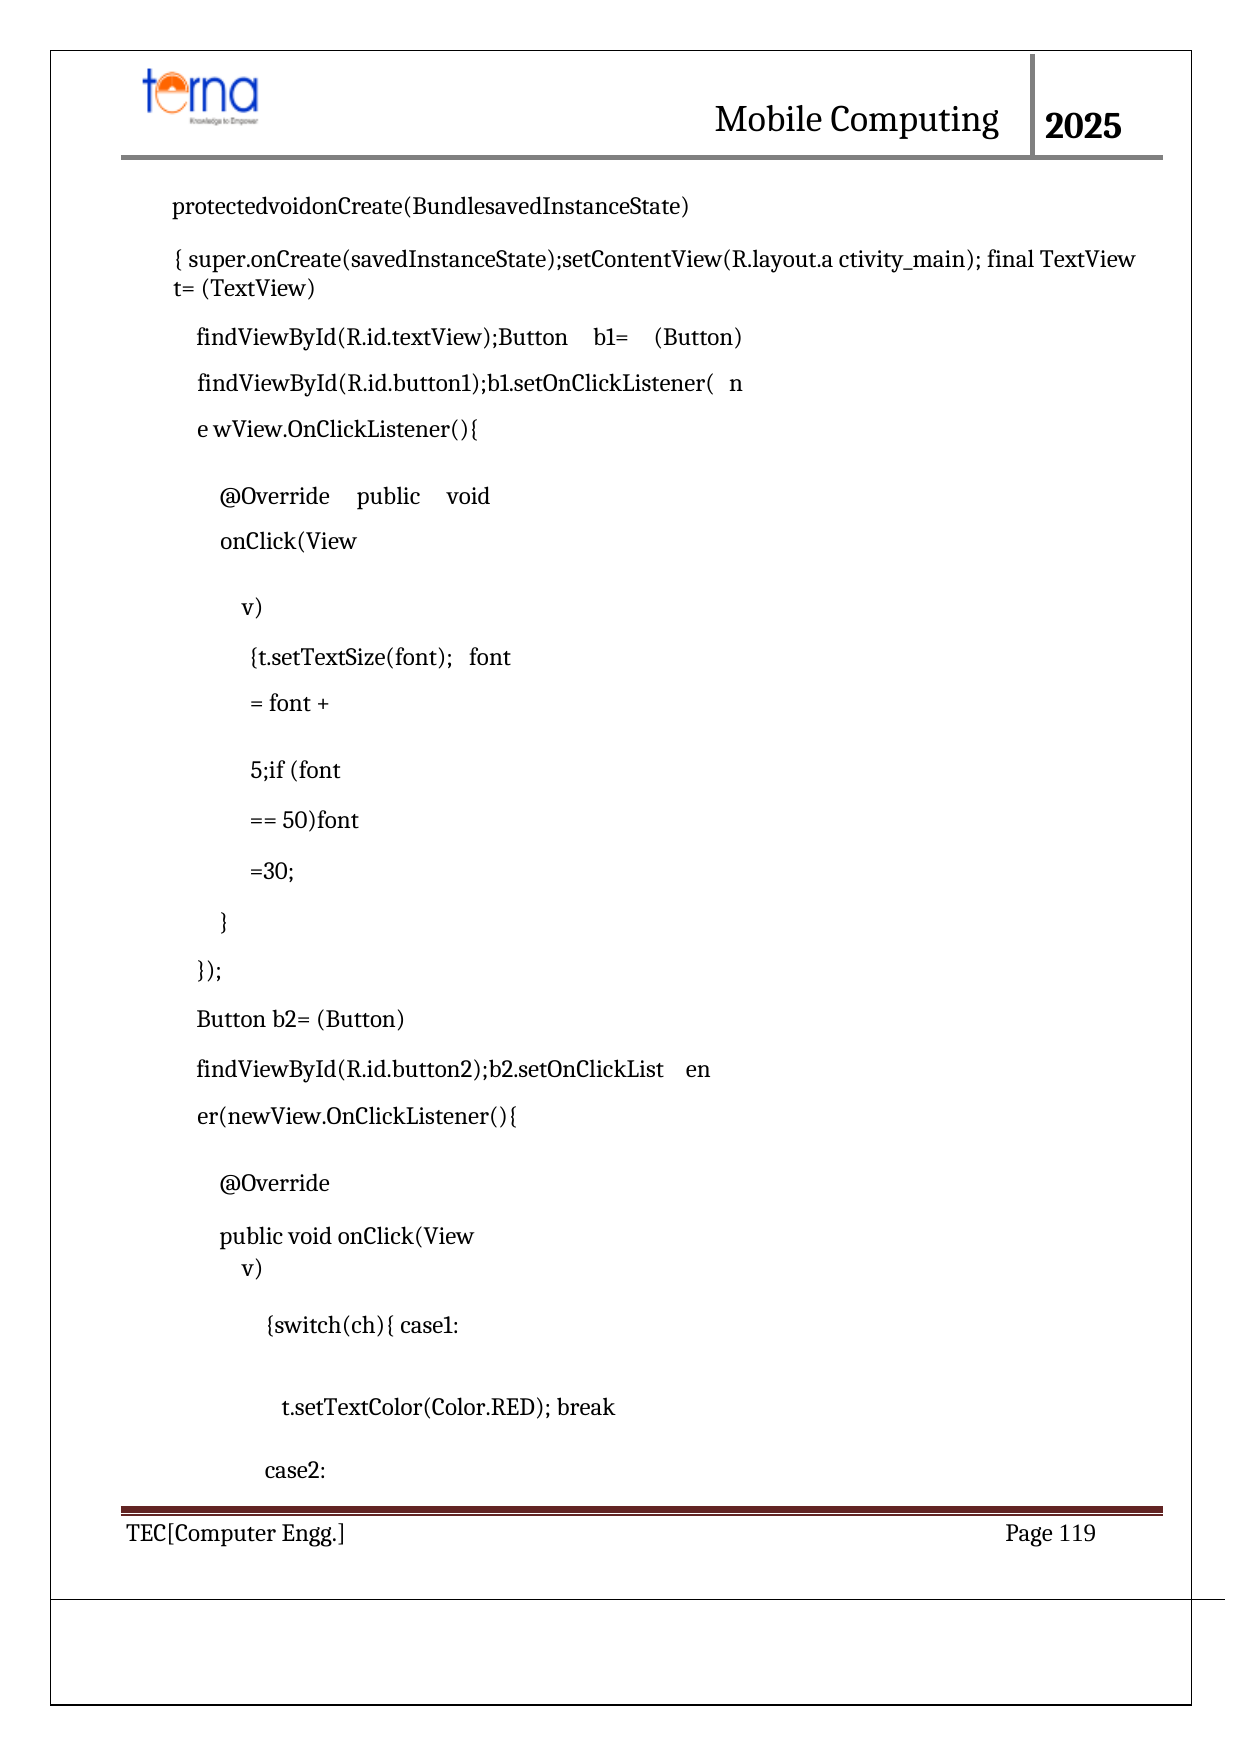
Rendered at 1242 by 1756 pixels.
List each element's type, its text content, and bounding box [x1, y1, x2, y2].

text case2: [264, 1456, 1163, 1484]
text t.setTextColor(Color.RED); break [281, 1393, 634, 1421]
text Button b2= (Button) [196, 1005, 1163, 1034]
text @Override public void onClick(View [219, 482, 491, 556]
picture [132, 61, 263, 132]
text }); [196, 956, 1163, 985]
text =30; [249, 857, 1163, 886]
text protectedvoidonCreate(BundlesavedInstanceState) [172, 192, 1163, 220]
text findViewById(R.id.button2);b2.setOnClickList en er(newView.OnClickListener(){ [196, 1055, 711, 1130]
text { super.onCreate(savedInstanceState);setContentView(R.layout.a ctivity_main); final TextView t= (TextView) [173, 245, 1164, 302]
text 5;if (font [250, 756, 1163, 785]
text public void onClick(View [219, 1222, 1163, 1250]
text {t.setTextSize(font); font = font + [248, 643, 511, 718]
text } [219, 907, 1163, 936]
text v) [242, 1253, 1163, 1282]
text {switch(ch){ case1: [265, 1311, 470, 1340]
text == 50)font [249, 806, 1163, 835]
text v) [242, 592, 1163, 621]
text findViewById(R.id.textView);Button b1= (Button) findViewById(R.id.button1);b1.setOnClickListener( ne wView.OnClickListener(){ [196, 323, 743, 444]
text @Override [219, 1169, 1163, 1198]
